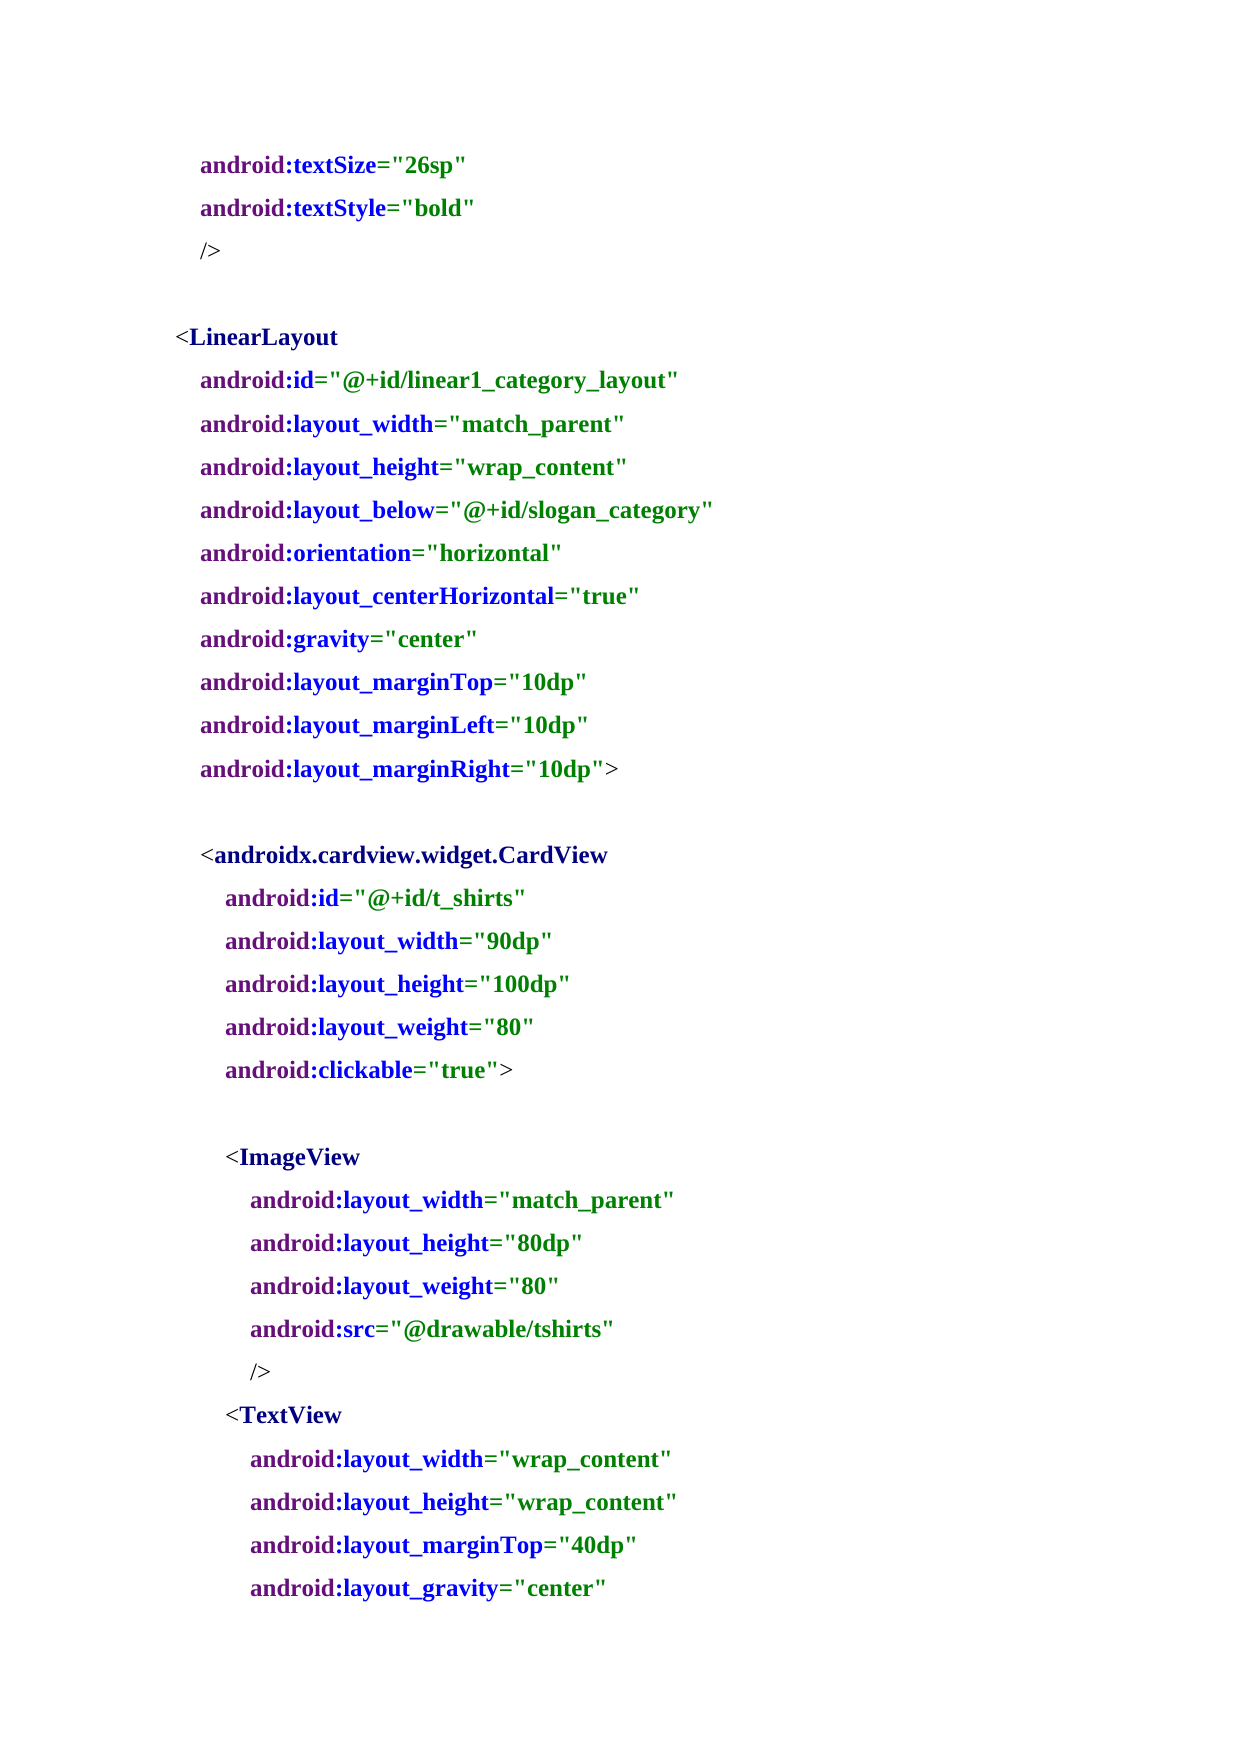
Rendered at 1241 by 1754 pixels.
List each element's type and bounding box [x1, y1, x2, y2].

text [150, 150, 1090, 1602]
